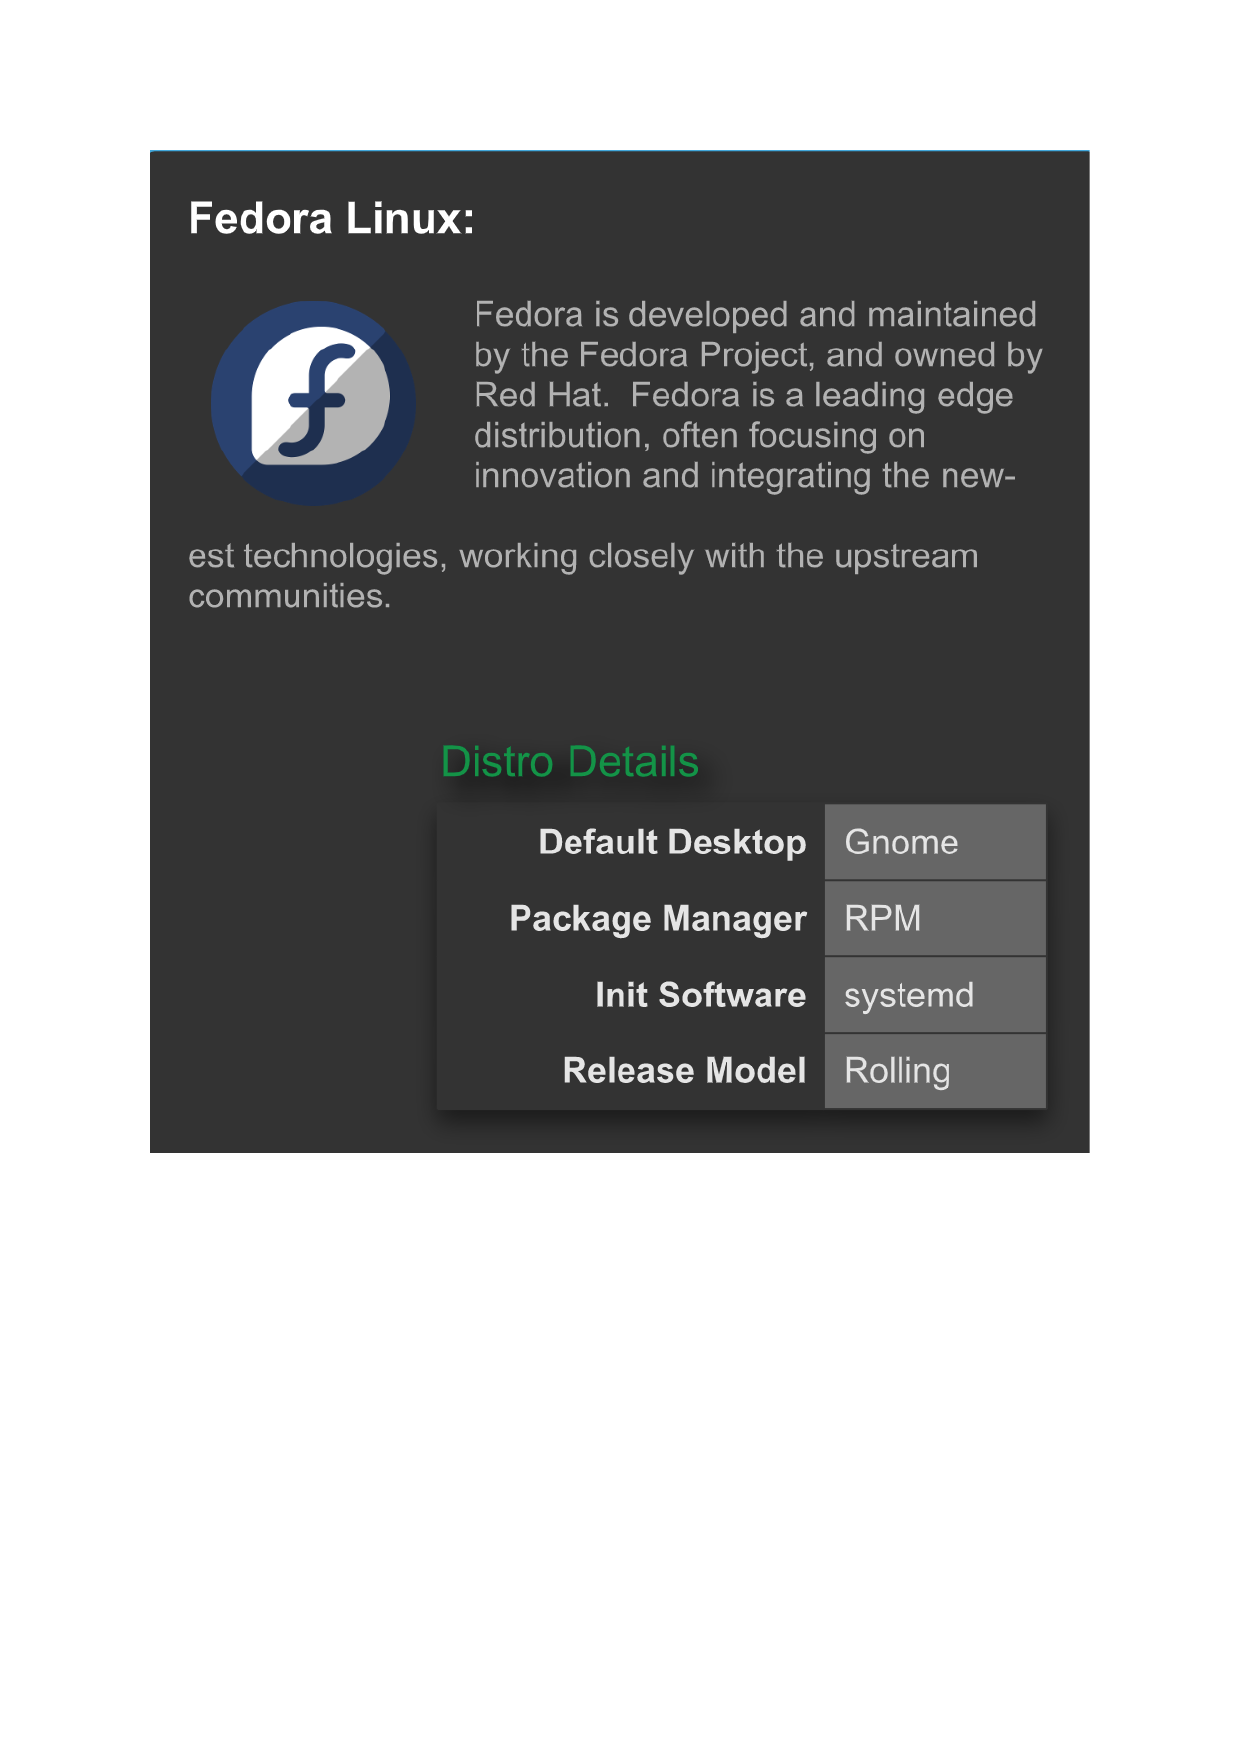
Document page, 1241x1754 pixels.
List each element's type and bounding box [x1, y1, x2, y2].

picture [150, 150, 1090, 1153]
